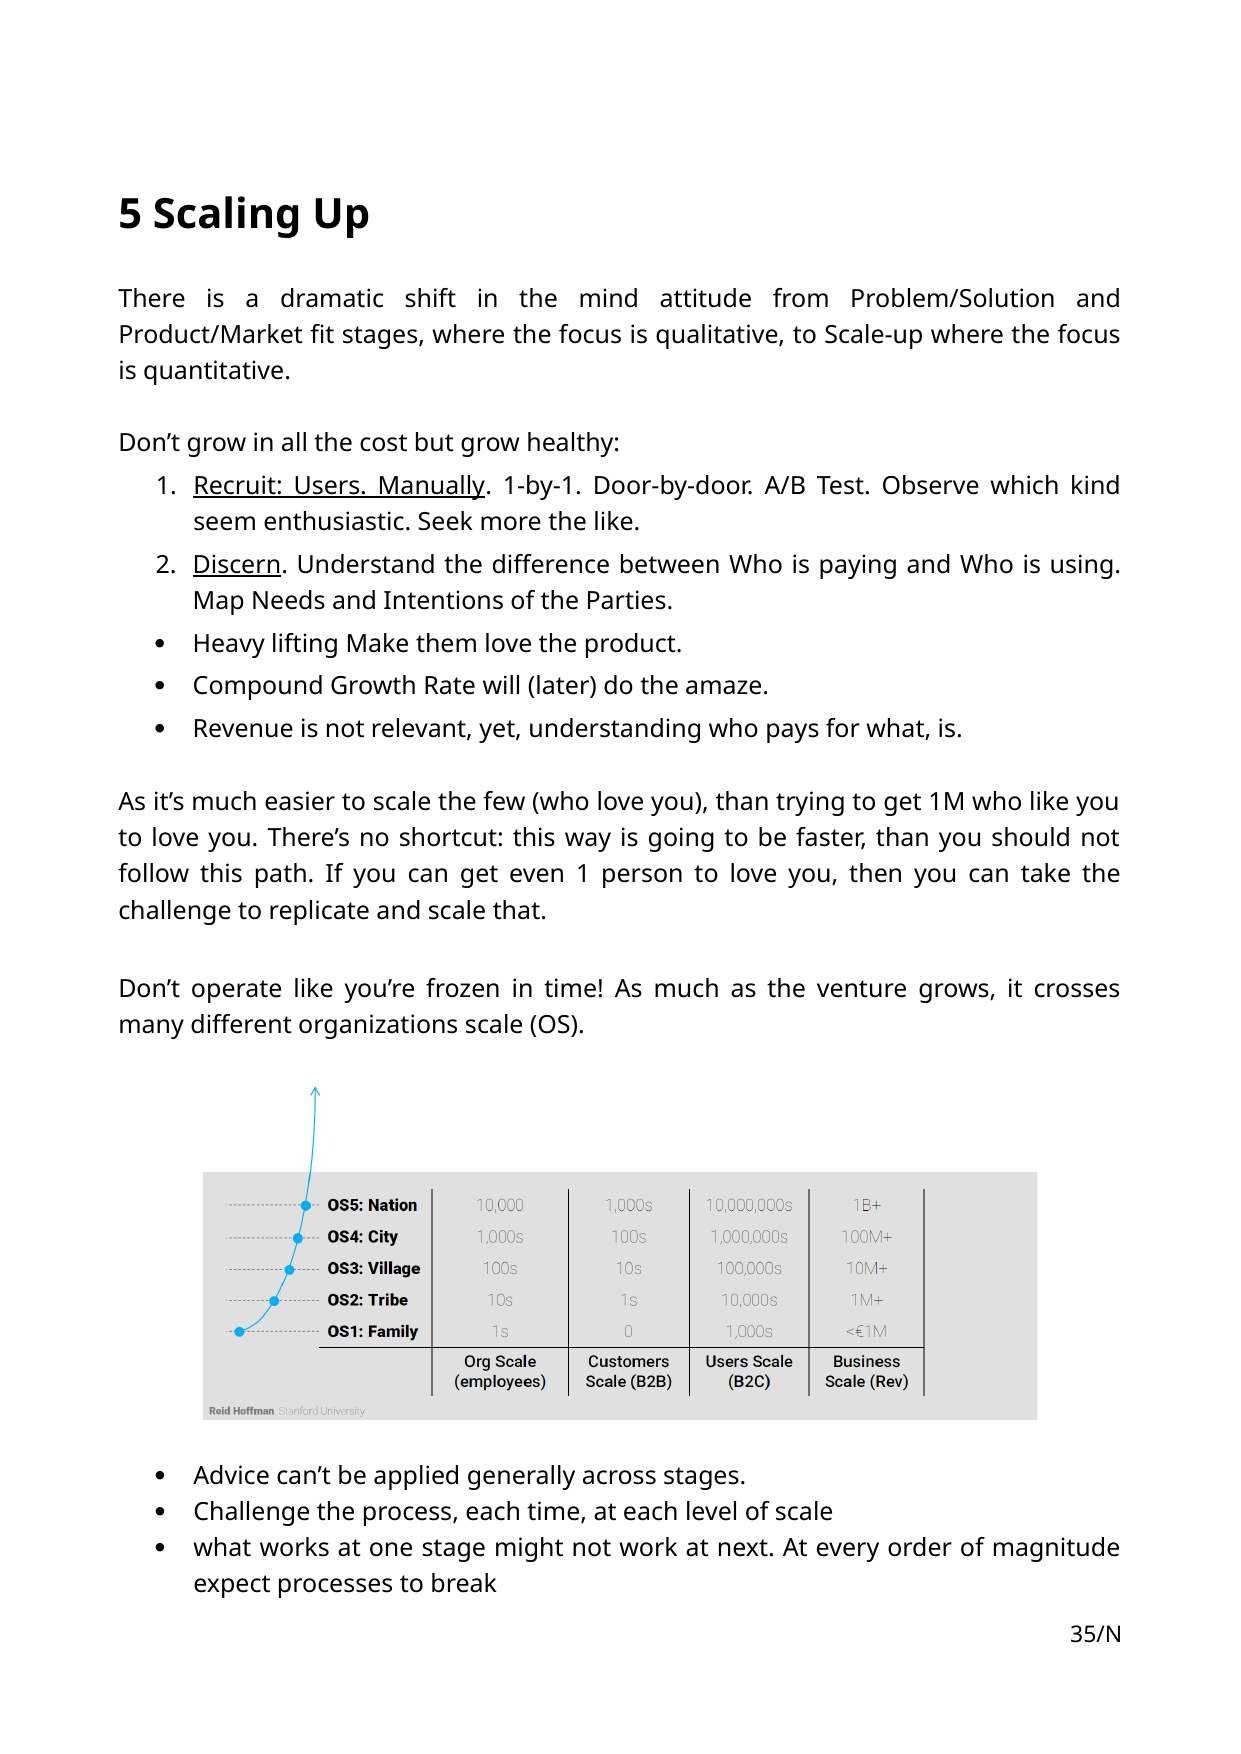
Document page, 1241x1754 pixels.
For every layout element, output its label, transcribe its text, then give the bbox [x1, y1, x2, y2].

subtitle 5 Scaling Up [118, 184, 1122, 241]
text Don’t grow in all the cost but grow healthy: [118, 425, 1122, 459]
list Revenue is not relevant, yet, understanding who pays for what, is. [155, 711, 1122, 745]
picture [202, 1079, 1038, 1420]
text As it’s much easier to scale the few (who love you), than trying to get 1M who like you to love you. There’s no shortcut: this way is going to be faster, than you should not follow this path. If you can get even 1 person to love you, then you can take the challenge to replicate and scale that. [118, 783, 1122, 926]
list Discern. Understand the difference between Who is paying and Who is using. Map Needs and Intentions of the Parties. [155, 546, 1122, 617]
list Challenge the process, each time, at each level of scale [156, 1493, 1122, 1527]
list Recruit: Users. Manually. 1-by-1. Door-by-door. A/B Test. Observe which kind seem enthusiastic. Seek more the like. [156, 467, 1122, 538]
text There is a dramatic shift in the mind attitude from Problem/Solution and Product/Market fit stages, where the focus is qualitative, to Scale-up where the focus is quantitative. [118, 281, 1122, 387]
list Heavy lifting Make them love the product. [155, 625, 1122, 659]
list Compound Growth Rate will (later) do the amaze. [155, 668, 1122, 702]
list what works at one stage might not work at next. At every order of magnitude expect processes to break [156, 1529, 1122, 1599]
list Advice can’t be applied generally across stages. [156, 1457, 1122, 1491]
text Don’t operate like you’re frozen in time! As much as the venture grows, it crosses many different organizations scale (OS). [118, 971, 1122, 1041]
